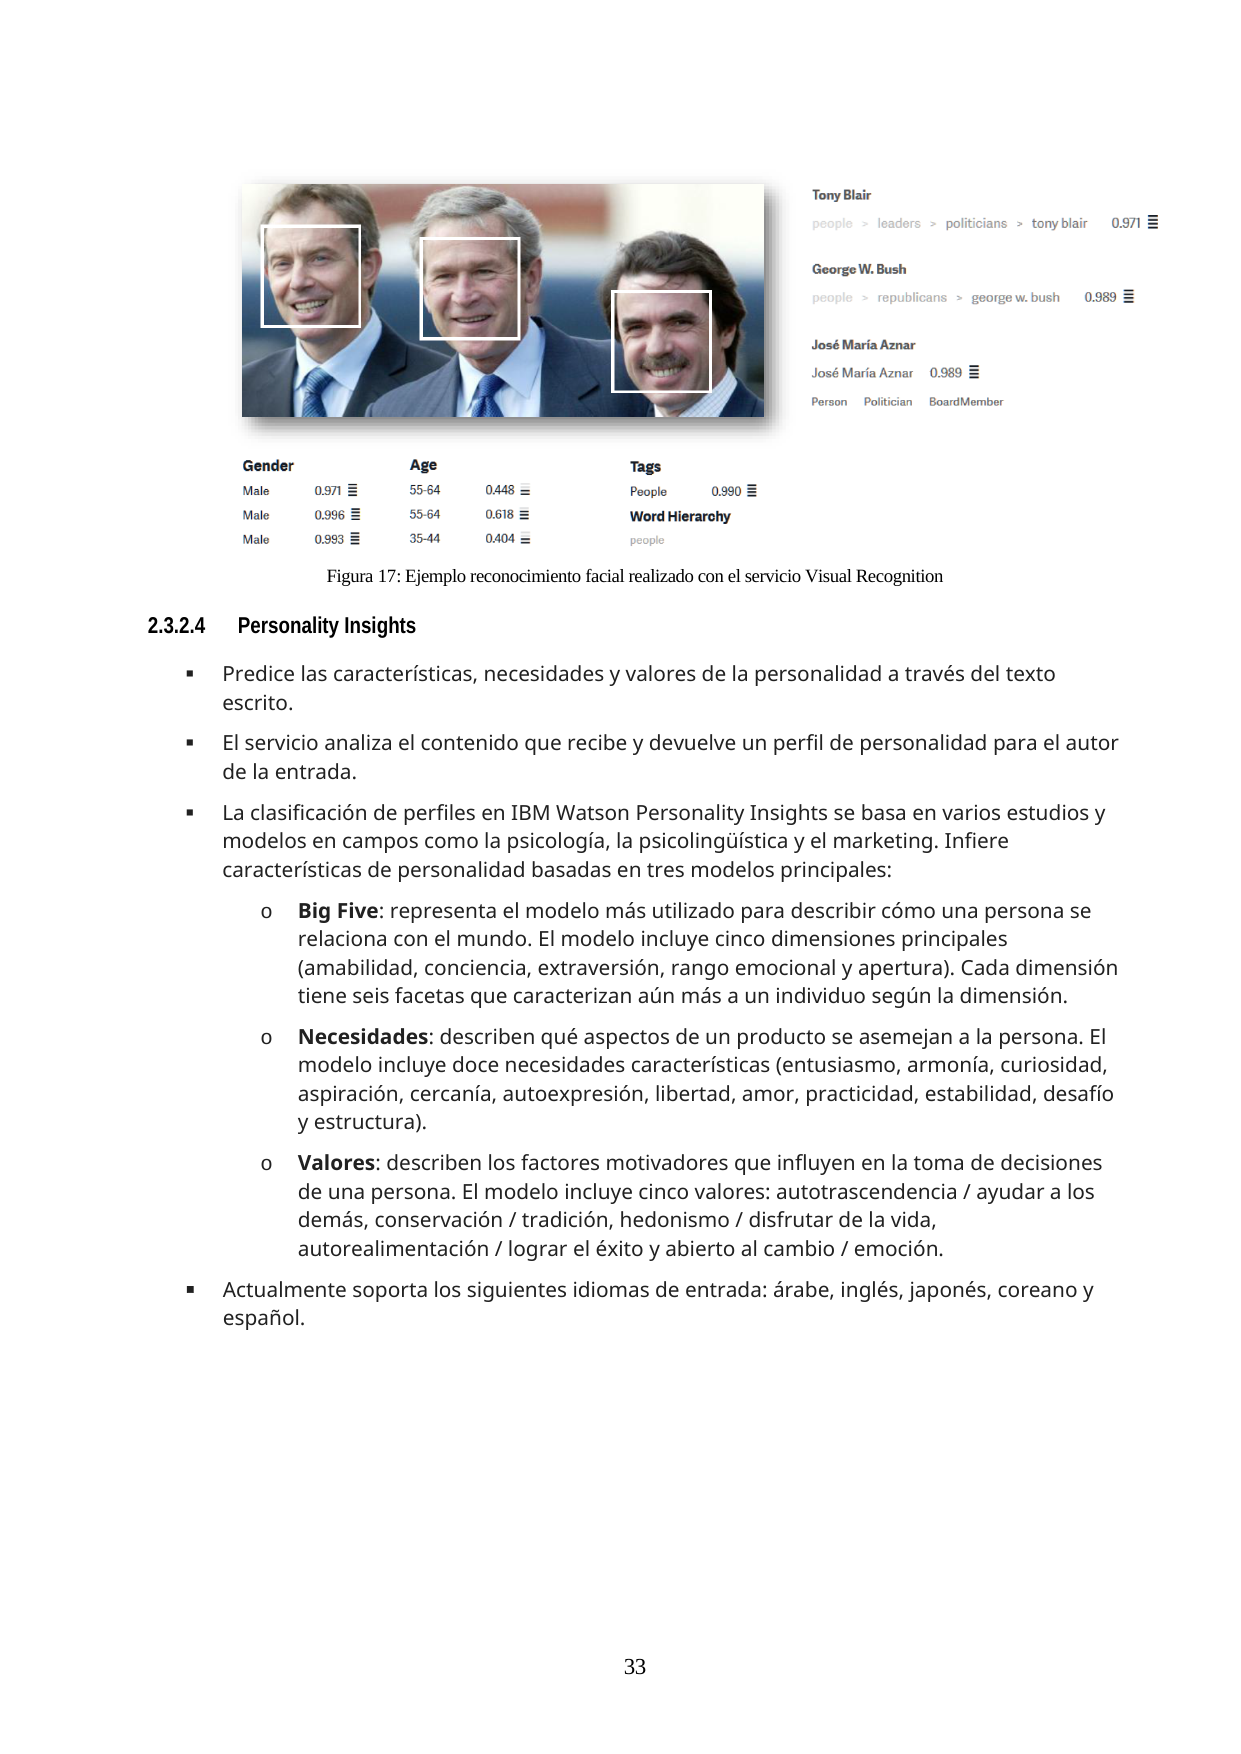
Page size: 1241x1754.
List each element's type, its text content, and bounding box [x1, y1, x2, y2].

list Necesidades: describen qué aspectos de un producto se asemejan a la persona. El modelo incluye doce necesidades características (entusiasmo, armonía, curiosidad, aspiración, cercanía, autoexpresión, libertad, amor, practicidad, estabilidad, desafío y estructura). [260, 1022, 1122, 1136]
list La clasificación de perfiles en IBM Watson Personality Insights se basa en varios estudios y modelos en campos como la psicología, la psicolingüística y el marketing. Infiere características de personalidad basadas en tres modelos principales: [185, 798, 1122, 883]
list Actualmente soporta los siguientes idiomas de entrada: árabe, inglés, japonés, coreano y español. [185, 1275, 1122, 1332]
list Big Five: representa el modelo más utilizado para describir cómo una persona se relaciona con el mundo. El modelo incluye cinco dimensiones principales (amabilidad, conciencia, extraversión, rango emocional y apertura). Cada dimensión tiene seis facetas que caracterizan aún más a un individuo según la dimensión. [260, 896, 1122, 1009]
list Valores: describen los factores motivadores que influyen en la toma de decisiones de una persona. El modelo incluye cinco valores: autotrascendencia / ayudar a los demás, conservación / tradición, hedonismo / disfrutar de la vida, autorealimentación / lograr el éxito y abierto al cambio / emoción. [260, 1148, 1122, 1262]
subtitle Personality Insights [148, 612, 1122, 638]
picture [222, 159, 1203, 566]
list Predice las características, necesidades y valores de la personalidad a través del texto escrito. [185, 659, 1122, 716]
list El servicio analiza el contenido que recibe y devuelve un perfil de personalidad para el autor de la entrada. [185, 728, 1122, 785]
